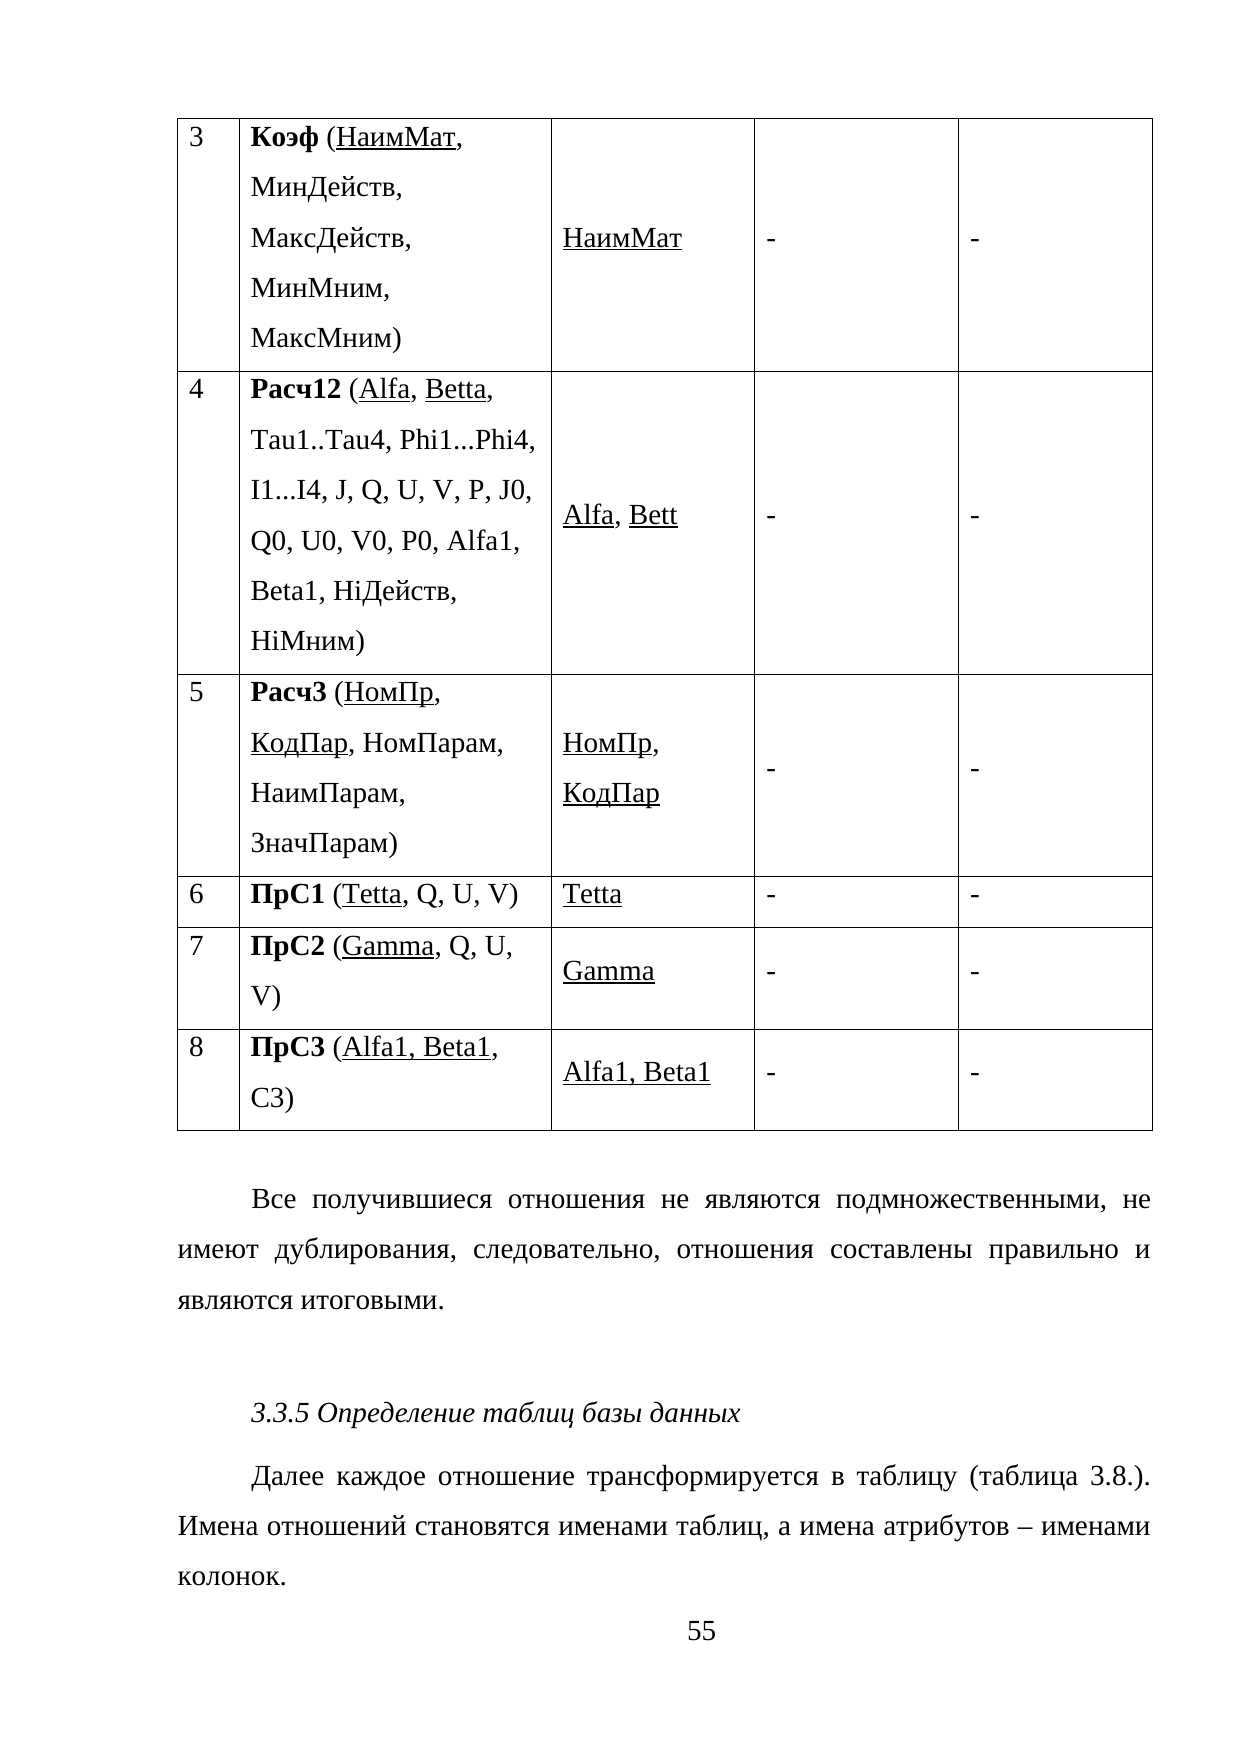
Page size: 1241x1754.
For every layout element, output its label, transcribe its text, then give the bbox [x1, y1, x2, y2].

table_cell - [755, 877, 958, 927]
table_cell - [959, 928, 1152, 1028]
table_cell 5 [178, 675, 239, 876]
table_cell Alfa, Bett [552, 372, 754, 673]
subtitle 3.3.5 Определение таблиц базы данных [177, 1395, 1152, 1429]
table_cell Tetta [552, 877, 754, 927]
table_cell 8 [178, 1030, 239, 1130]
table_cell - [755, 1030, 958, 1130]
table_cell 7 [178, 928, 239, 1028]
table_cell - [959, 675, 1152, 876]
table_cell ПрС1 (Tetta, Q, U, V) [240, 877, 551, 927]
table_cell ПрС3 (Alfa1, Beta1, C3) [240, 1030, 551, 1130]
table_cell - [755, 928, 958, 1028]
table_cell 6 [178, 877, 239, 927]
table_cell - [959, 1030, 1152, 1130]
table_cell - [959, 372, 1152, 673]
table_cell - [959, 877, 1152, 927]
table_cell - [755, 119, 958, 371]
table_cell 4 [178, 372, 239, 673]
table_cell 3 [178, 119, 239, 371]
table_cell НомПр, КодПар [552, 675, 754, 876]
table_cell Alfa1, Beta1 [552, 1030, 754, 1130]
table_cell - [959, 119, 1152, 371]
text Все получившиеся отношения не являются подмножественными, не имеют дублирования, следовательно, отношения составлены правильно и являются итоговыми. [177, 1181, 1152, 1316]
table_cell НаимМат [552, 119, 754, 371]
table_cell - [755, 675, 958, 876]
table_cell Расч12 (Alfa, Betta, Tau1..Tau4, Phi1...Phi4, I1...I4, J, Q, U, V, P, J0, Q0, U0, V0, P0, Alfa1, Beta1, HiДейств, HiМним) [240, 372, 551, 673]
table_cell Расч3 (НомПр, КодПар, НомПарам, НаимПарам, ЗначПарам) [240, 675, 551, 876]
table_cell - [755, 372, 958, 673]
table_cell Коэф (НаимМат, МинДейств, МаксДейств, МинМним, МаксМним) [240, 119, 551, 371]
table_cell ПрС2 (Gamma, Q, U, V) [240, 928, 551, 1028]
text Далее каждое отношение трансформируется в таблицу (таблица 3.8.). Имена отношений становятся именами таблиц, а имена атрибутов – именами колонок. [177, 1458, 1152, 1592]
table_cell Gamma [552, 928, 754, 1028]
